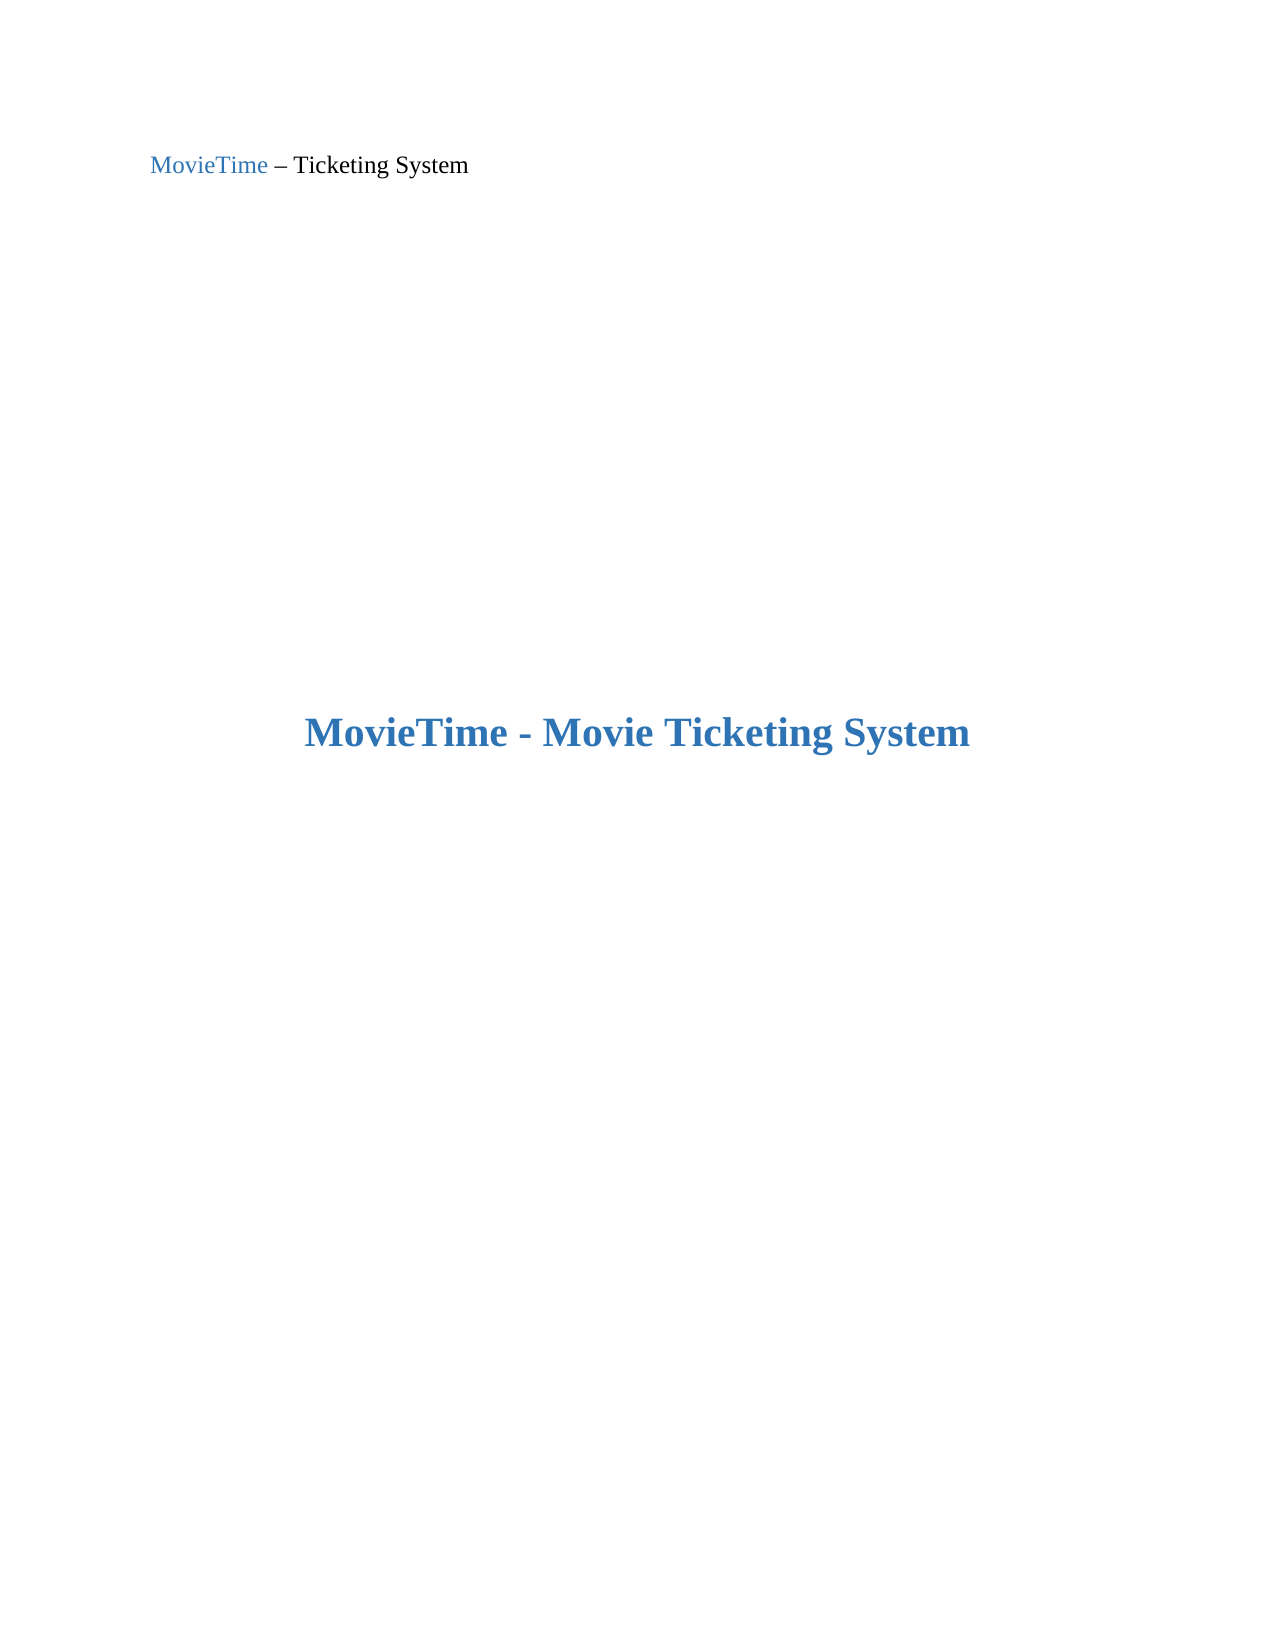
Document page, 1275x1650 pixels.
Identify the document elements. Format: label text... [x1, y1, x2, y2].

text MovieTime - Movie Ticketing System [150, 707, 1125, 755]
